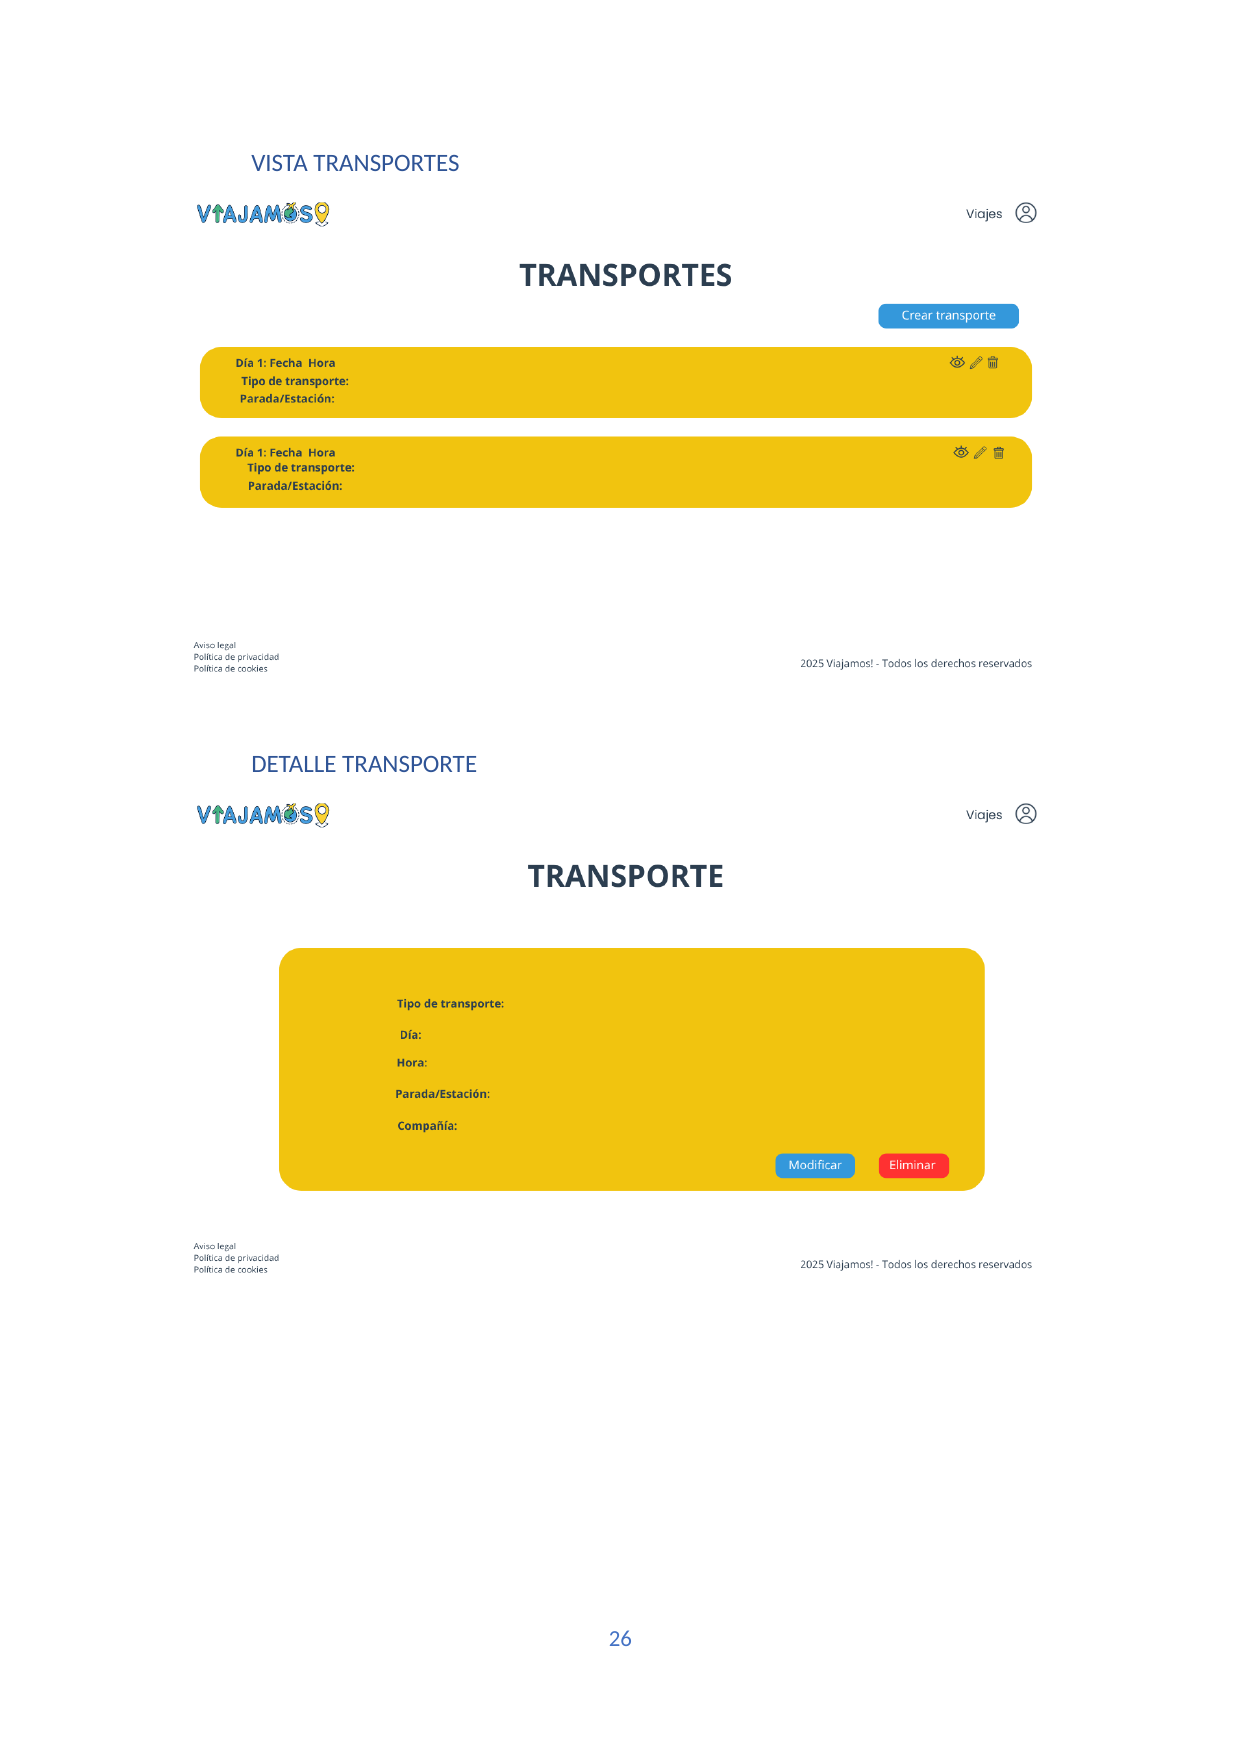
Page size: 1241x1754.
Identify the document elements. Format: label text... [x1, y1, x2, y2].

picture [177, 785, 1063, 1284]
subtitle DETALLE TRANSPORTE [177, 748, 1063, 779]
picture [177, 184, 1063, 683]
subtitle VISTA TRANSPORTES [177, 148, 1063, 178]
